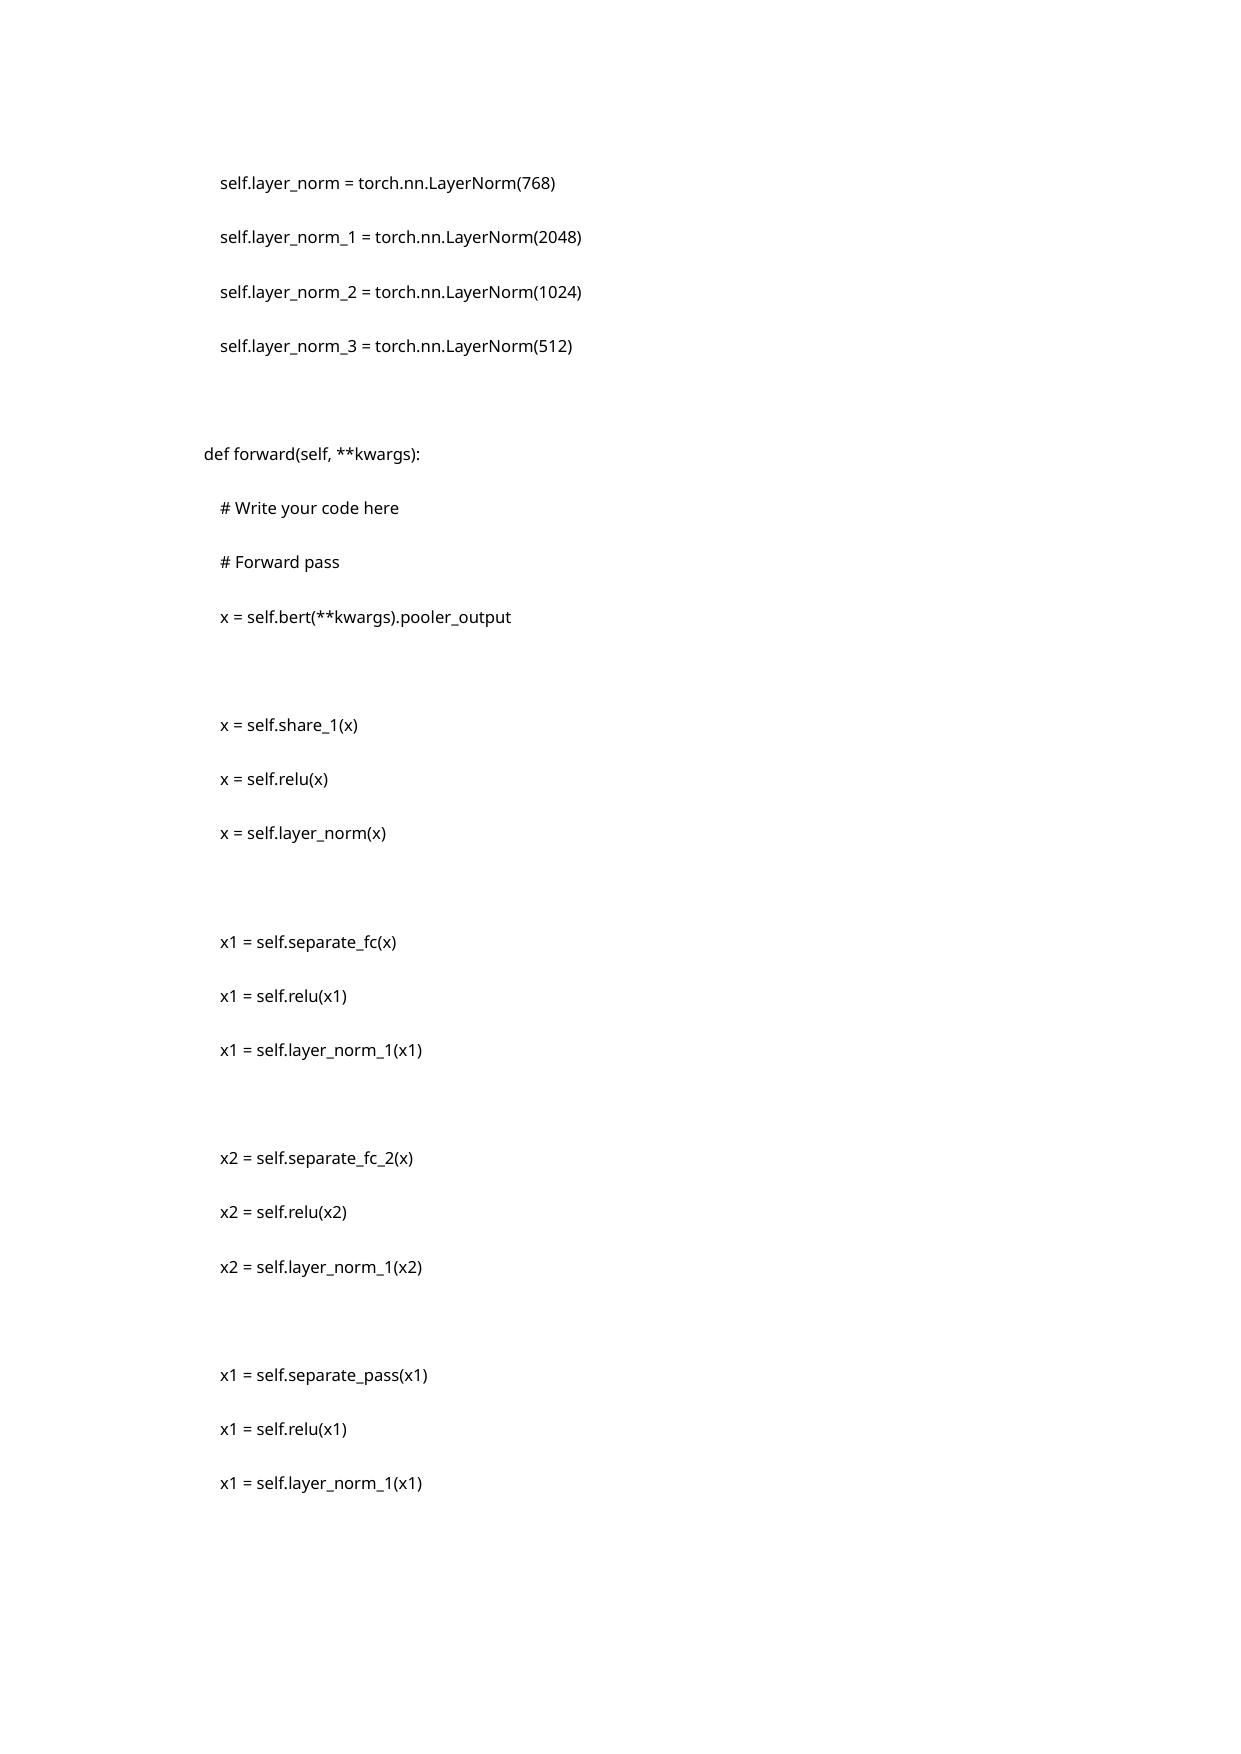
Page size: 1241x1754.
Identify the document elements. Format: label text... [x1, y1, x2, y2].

text self.layer_norm_1 = torch.nn.LayerNorm(2048) [187, 219, 1053, 256]
text x = self.relu(x) [187, 760, 1053, 798]
text x1 = self.separate_fc(x) [187, 923, 1053, 960]
text x1 = self.layer_norm_1(x1) [187, 1031, 1053, 1069]
text self.layer_norm_2 = torch.nn.LayerNorm(1024) [187, 273, 1053, 310]
text def forward(self, **kwargs): [187, 435, 1053, 473]
text x2 = self.layer_norm_1(x2) [187, 1248, 1053, 1285]
text x = self.share_1(x) [187, 706, 1053, 744]
text x1 = self.separate_pass(x1) [187, 1356, 1053, 1394]
text # Write your code here [187, 489, 1053, 527]
text x = self.bert(**kwargs).pooler_output [187, 598, 1053, 635]
text self.layer_norm = torch.nn.LayerNorm(768) [187, 164, 1053, 202]
text x = self.layer_norm(x) [187, 814, 1053, 852]
text x1 = self.relu(x1) [187, 977, 1053, 1014]
text x1 = self.layer_norm_1(x1) [187, 1464, 1053, 1502]
text # Forward pass [187, 544, 1053, 581]
text x1 = self.relu(x1) [187, 1410, 1053, 1448]
text x2 = self.relu(x2) [187, 1194, 1053, 1231]
text self.layer_norm_3 = torch.nn.LayerNorm(512) [187, 327, 1053, 364]
text x2 = self.separate_fc_2(x) [187, 1139, 1053, 1177]
